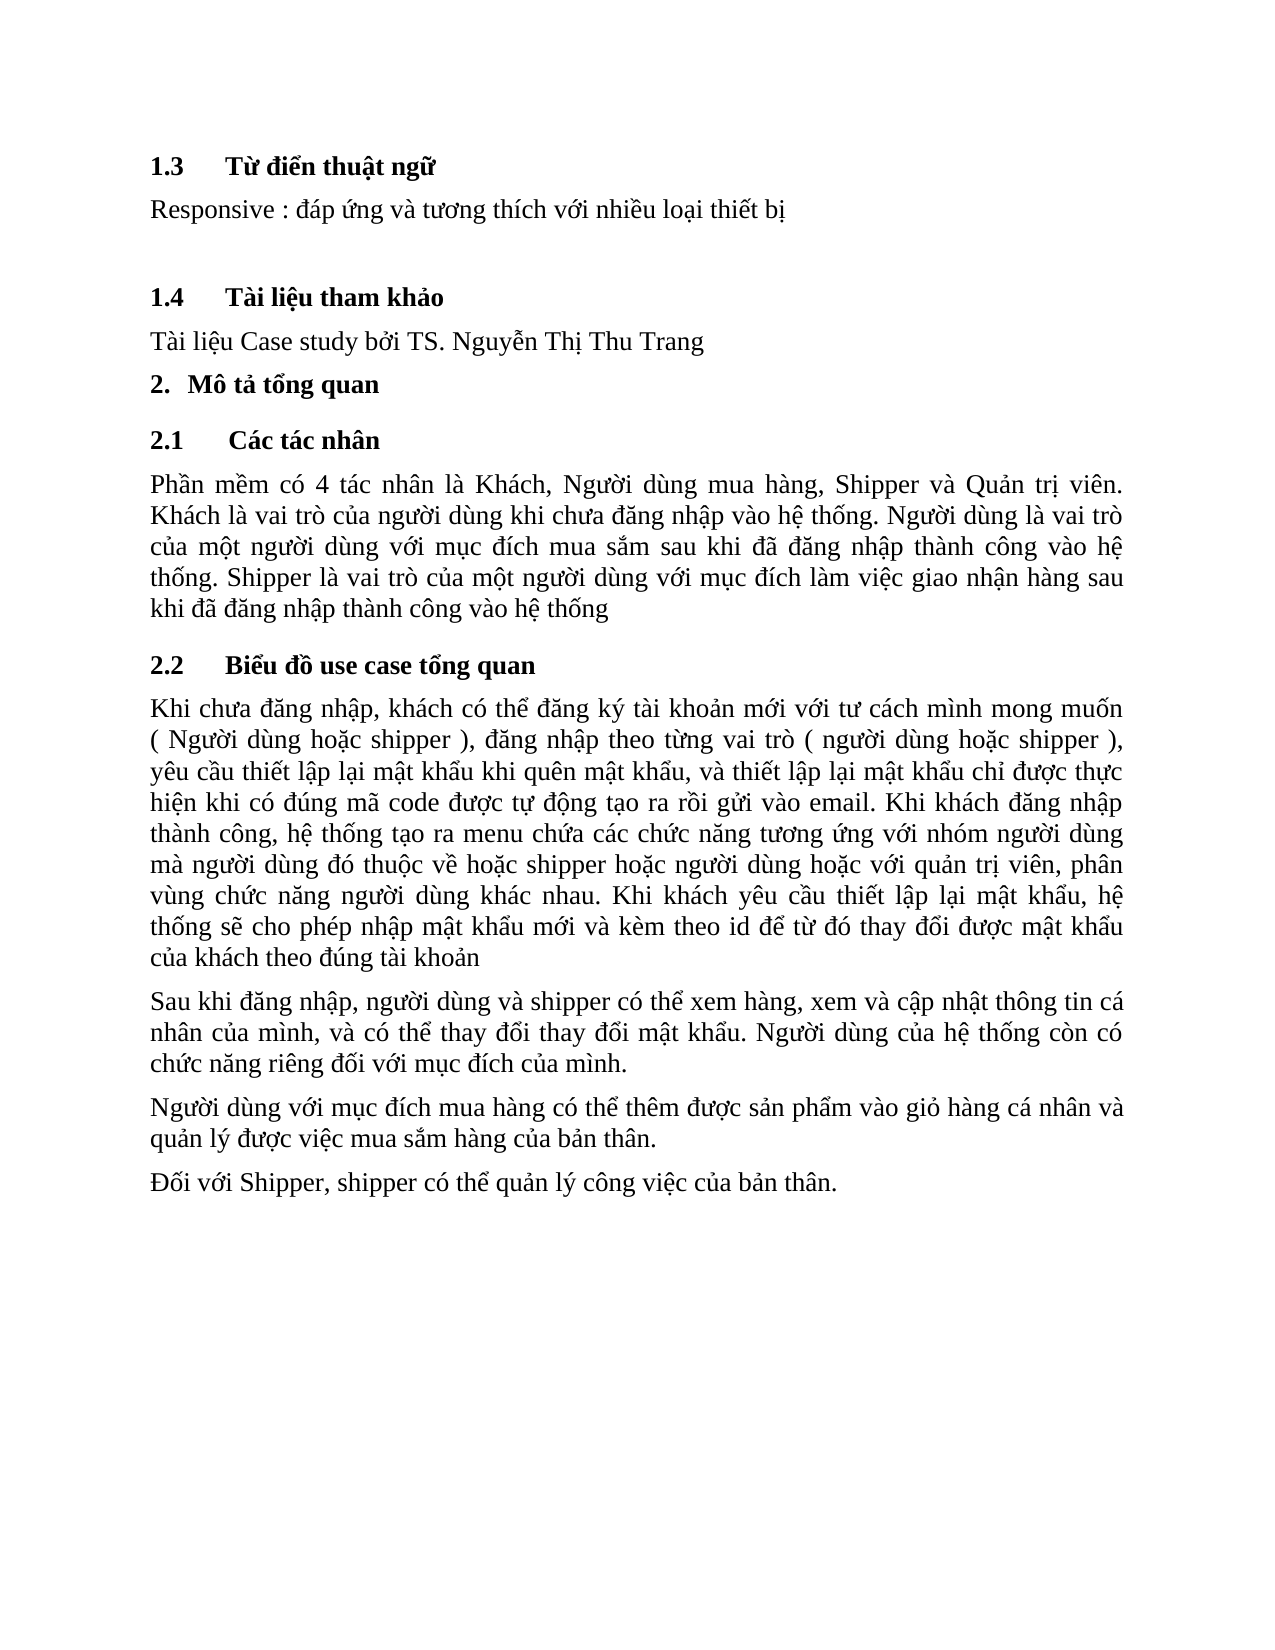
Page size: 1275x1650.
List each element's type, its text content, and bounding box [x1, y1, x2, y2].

subtitle Biểu đồ use case tổng quan [150, 649, 1125, 680]
subtitle Các tác nhân [150, 424, 1125, 456]
subtitle Mô tả tổng quan [150, 368, 1125, 399]
text Khi chưa đăng nhập, khách có thể đăng ký tài khoản mới với tư cách mình mong muốn ( Người dùng hoặc shipper ), đăng nhập theo từng vai trò ( người dùng hoặc shipper ), yêu cầu thiết lập lại mật khẩu khi quên mật khẩu, và thiết lập lại mật khẩu chỉ được thực hiện khi có đúng mã code được tự động tạo ra rồi gửi vào email. Khi khách đăng nhập thành công, hệ thống tạo ra menu chứa các chức năng tương ứng với nhóm người dùng mà người dùng đó thuộc về hoặc shipper hoặc người dùng hoặc với quản trị viên, phân vùng chức năng người dùng khác nhau. Khi khách yêu cầu thiết lập lại mật khẩu, hệ thống sẽ cho phép nhập mật khẩu mới và kèm theo id để từ đó thay đổi được mật khẩu của khách theo đúng tài khoản [150, 692, 1125, 973]
text Sau khi đăng nhập, người dùng và shipper có thể xem hàng, xem và cập nhật thông tin cá nhân của mình, và có thể thay đổi thay đổi mật khẩu. Người dùng của hệ thống còn có chức năng riêng đối với mục đích của mình. [150, 985, 1125, 1079]
list Tài liệu tham khảo [150, 281, 1125, 312]
list Từ điển thuật ngữ [150, 150, 1125, 181]
text Đối với Shipper, shipper có thể quản lý công việc của bản thân. [150, 1166, 1125, 1197]
text Tài liệu Case study bởi TS. Nguyễn Thị Thu Trang [150, 324, 1125, 356]
text Phần mềm có 4 tác nhân là Khách, Người dùng mua hàng, Shipper và Quản trị viên. Khách là vai trò của người dùng khi chưa đăng nhập vào hệ thống. Người dùng là vai trò của một người dùng với mục đích mua sắm sau khi đã đăng nhập thành công vào hệ thống. Shipper là vai trò của một người dùng với mục đích làm việc giao nhận hàng sau khi đã đăng nhập thành công vào hệ thống [150, 468, 1125, 624]
text Responsive : đáp ứng và tương thích với nhiều loại thiết bị [150, 194, 1125, 225]
text Người dùng với mục đích mua hàng có thể thêm được sản phẩm vào giỏ hàng cá nhân và quản lý được việc mua sắm hàng của bản thân. [150, 1091, 1125, 1153]
